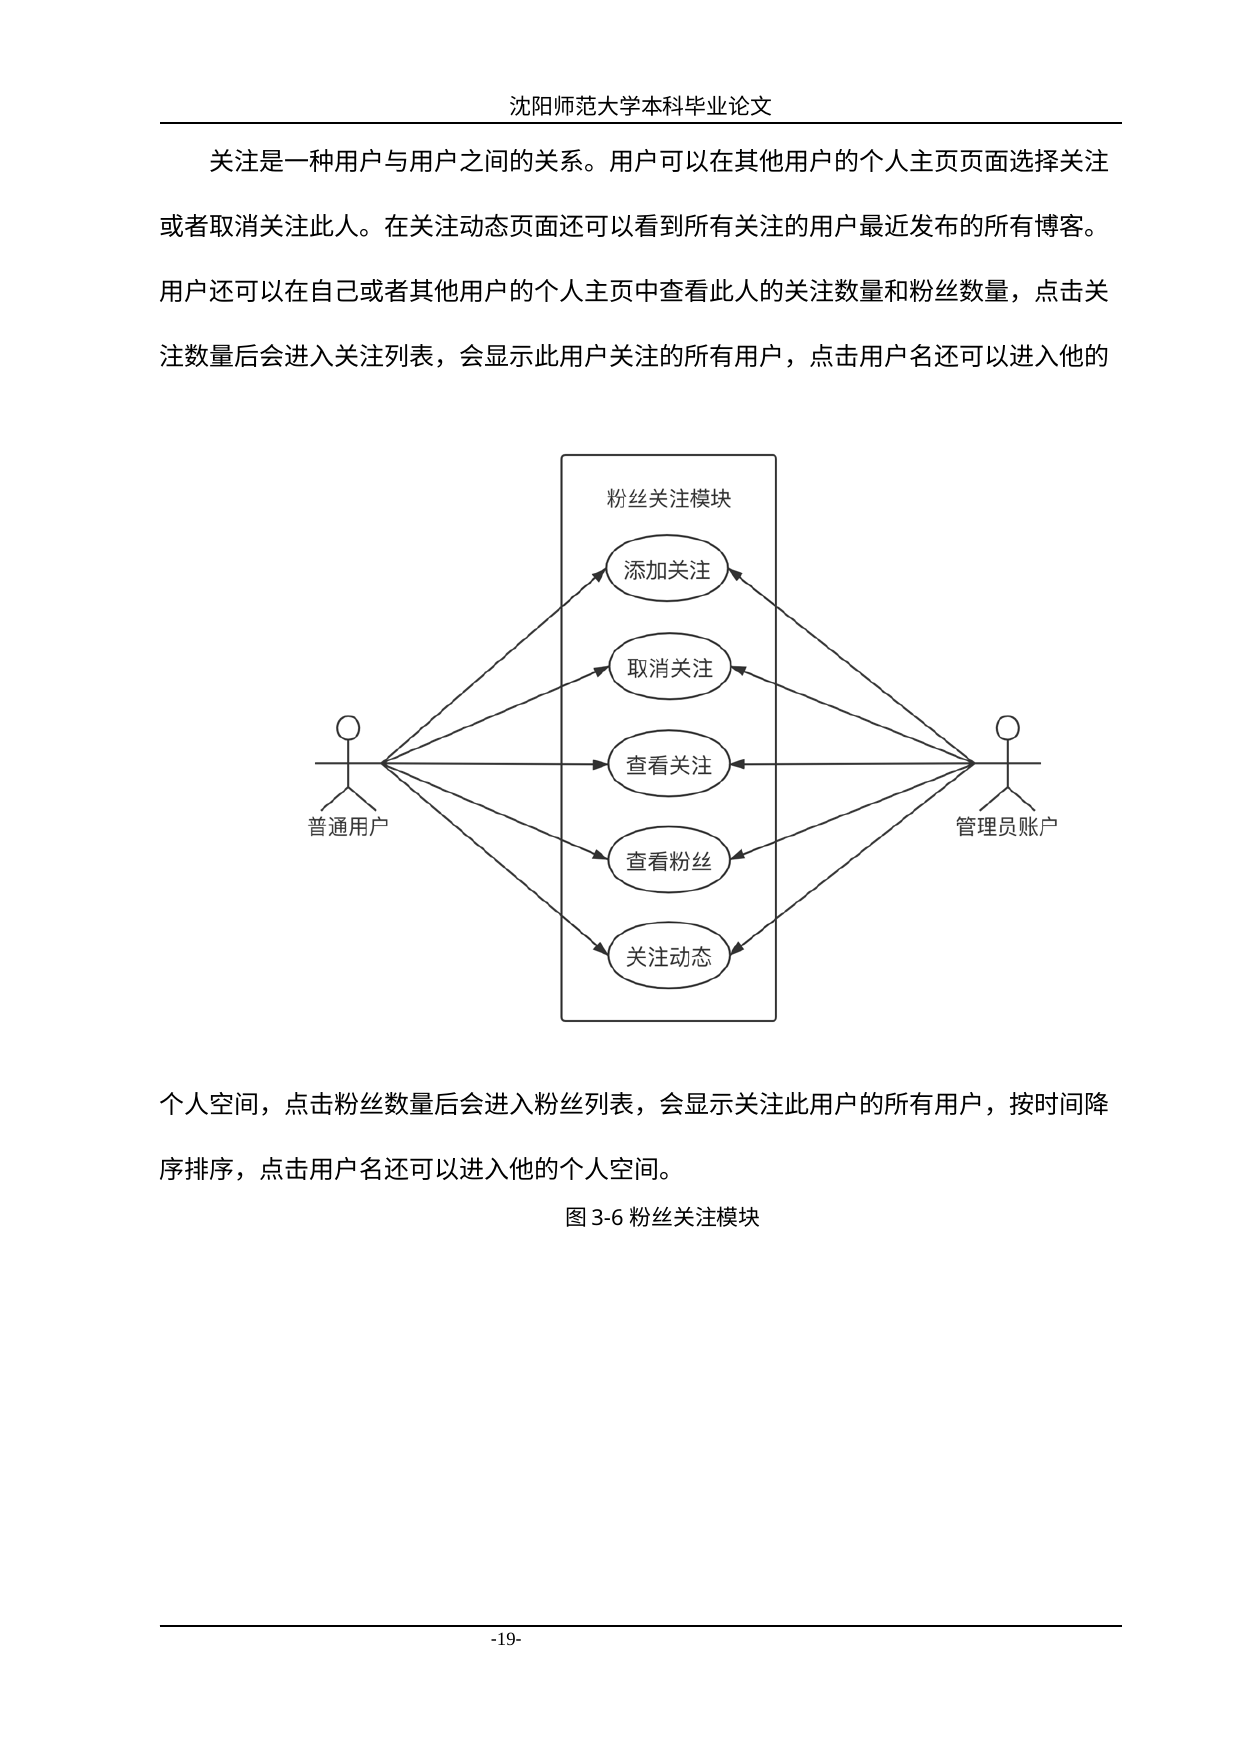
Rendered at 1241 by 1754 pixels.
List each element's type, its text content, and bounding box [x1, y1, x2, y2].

picture [291, 431, 1064, 1044]
text 图3-6 粉丝关注模块 [159, 1200, 1122, 1232]
